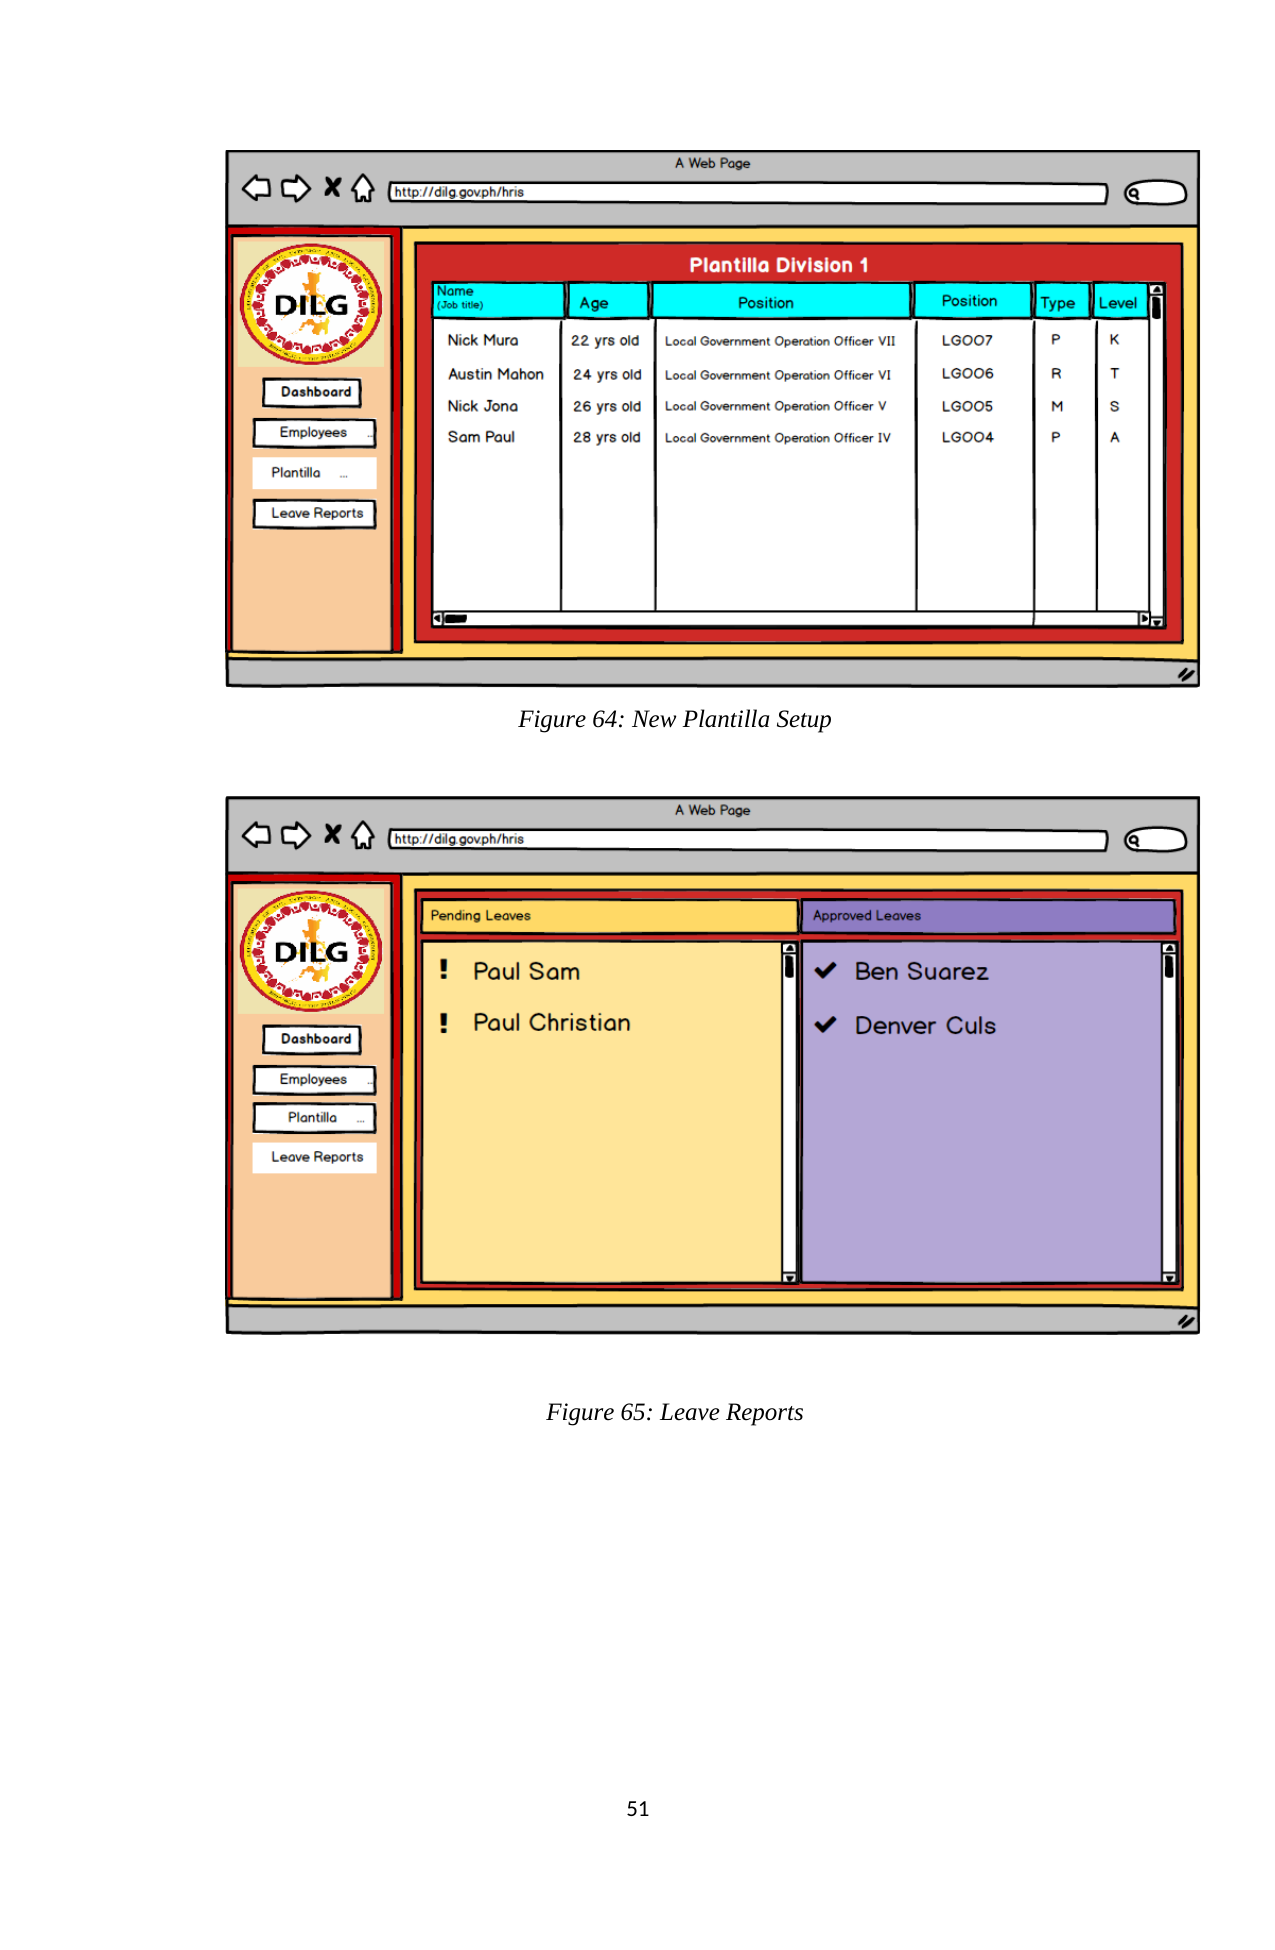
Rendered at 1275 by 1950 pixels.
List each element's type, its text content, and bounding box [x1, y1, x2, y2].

text Figure 65: Leave Reports [225, 1397, 1125, 1426]
picture [225, 150, 1200, 688]
text Figure 64: New Plantilla Setup [225, 704, 1125, 733]
picture [225, 796, 1200, 1335]
